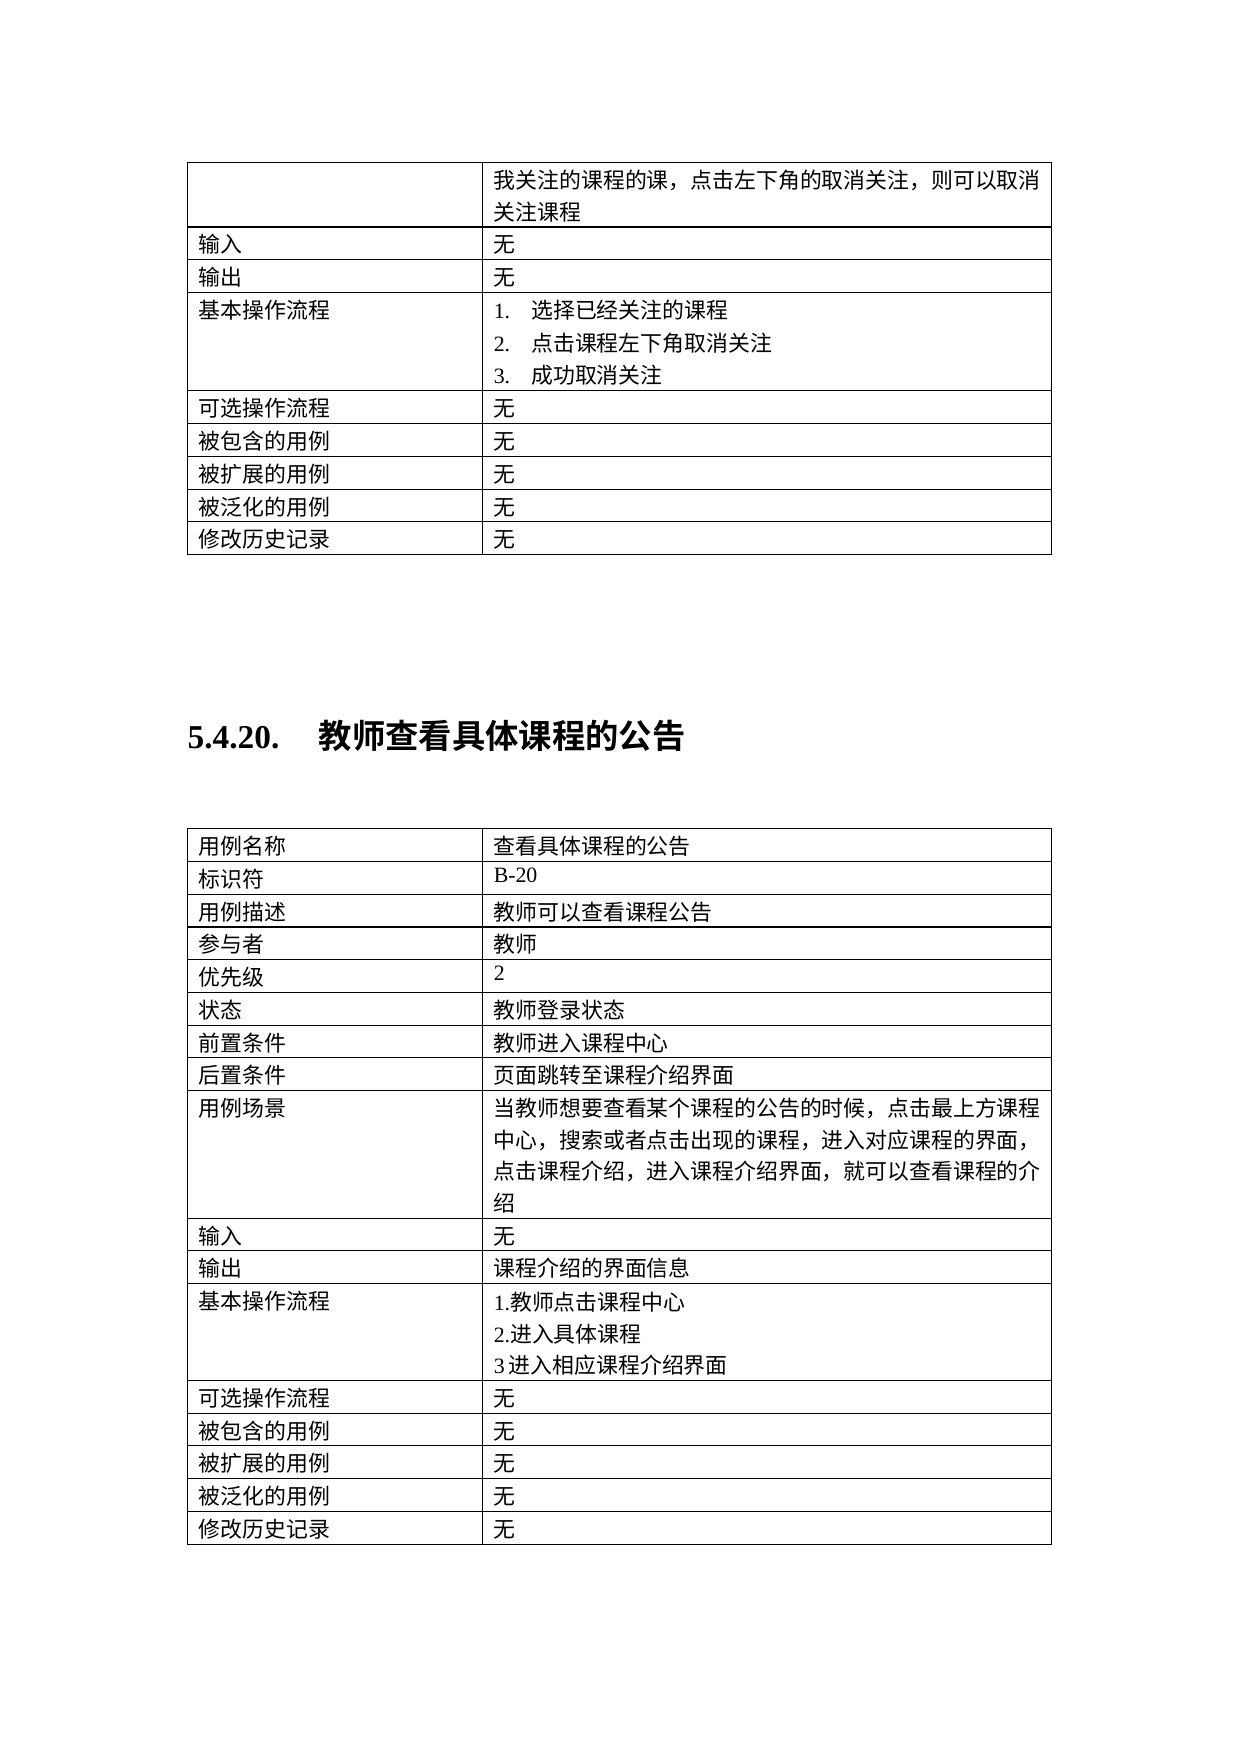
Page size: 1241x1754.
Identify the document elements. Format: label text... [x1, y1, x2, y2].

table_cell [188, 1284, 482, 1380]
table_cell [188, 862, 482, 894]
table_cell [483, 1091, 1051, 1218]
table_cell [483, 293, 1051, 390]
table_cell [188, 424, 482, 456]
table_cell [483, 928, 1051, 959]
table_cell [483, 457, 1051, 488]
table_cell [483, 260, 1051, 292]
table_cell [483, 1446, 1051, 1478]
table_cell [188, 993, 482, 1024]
subtitle 教师查看具体课程的公告 [187, 702, 1053, 767]
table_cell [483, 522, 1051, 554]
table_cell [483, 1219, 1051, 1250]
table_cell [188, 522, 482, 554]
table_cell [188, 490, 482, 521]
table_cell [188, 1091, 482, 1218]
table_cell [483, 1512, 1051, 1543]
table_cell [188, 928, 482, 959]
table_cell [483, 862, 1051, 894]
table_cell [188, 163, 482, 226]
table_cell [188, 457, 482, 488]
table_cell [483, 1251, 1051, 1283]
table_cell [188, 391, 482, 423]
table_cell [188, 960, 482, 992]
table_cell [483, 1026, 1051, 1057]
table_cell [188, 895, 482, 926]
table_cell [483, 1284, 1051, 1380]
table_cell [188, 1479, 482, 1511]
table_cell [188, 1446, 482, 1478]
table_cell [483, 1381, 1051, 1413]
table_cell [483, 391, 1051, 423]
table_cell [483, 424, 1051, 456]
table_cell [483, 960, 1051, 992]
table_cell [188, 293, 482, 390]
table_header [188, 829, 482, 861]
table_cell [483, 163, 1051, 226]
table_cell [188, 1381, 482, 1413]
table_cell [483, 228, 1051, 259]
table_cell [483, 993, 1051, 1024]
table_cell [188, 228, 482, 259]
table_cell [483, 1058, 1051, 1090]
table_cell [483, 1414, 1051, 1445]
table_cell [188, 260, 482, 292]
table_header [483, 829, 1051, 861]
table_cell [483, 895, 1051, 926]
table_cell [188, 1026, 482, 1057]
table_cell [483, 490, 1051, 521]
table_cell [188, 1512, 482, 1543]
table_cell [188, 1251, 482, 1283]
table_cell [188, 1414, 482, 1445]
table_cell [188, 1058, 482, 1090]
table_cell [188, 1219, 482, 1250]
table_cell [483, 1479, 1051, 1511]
